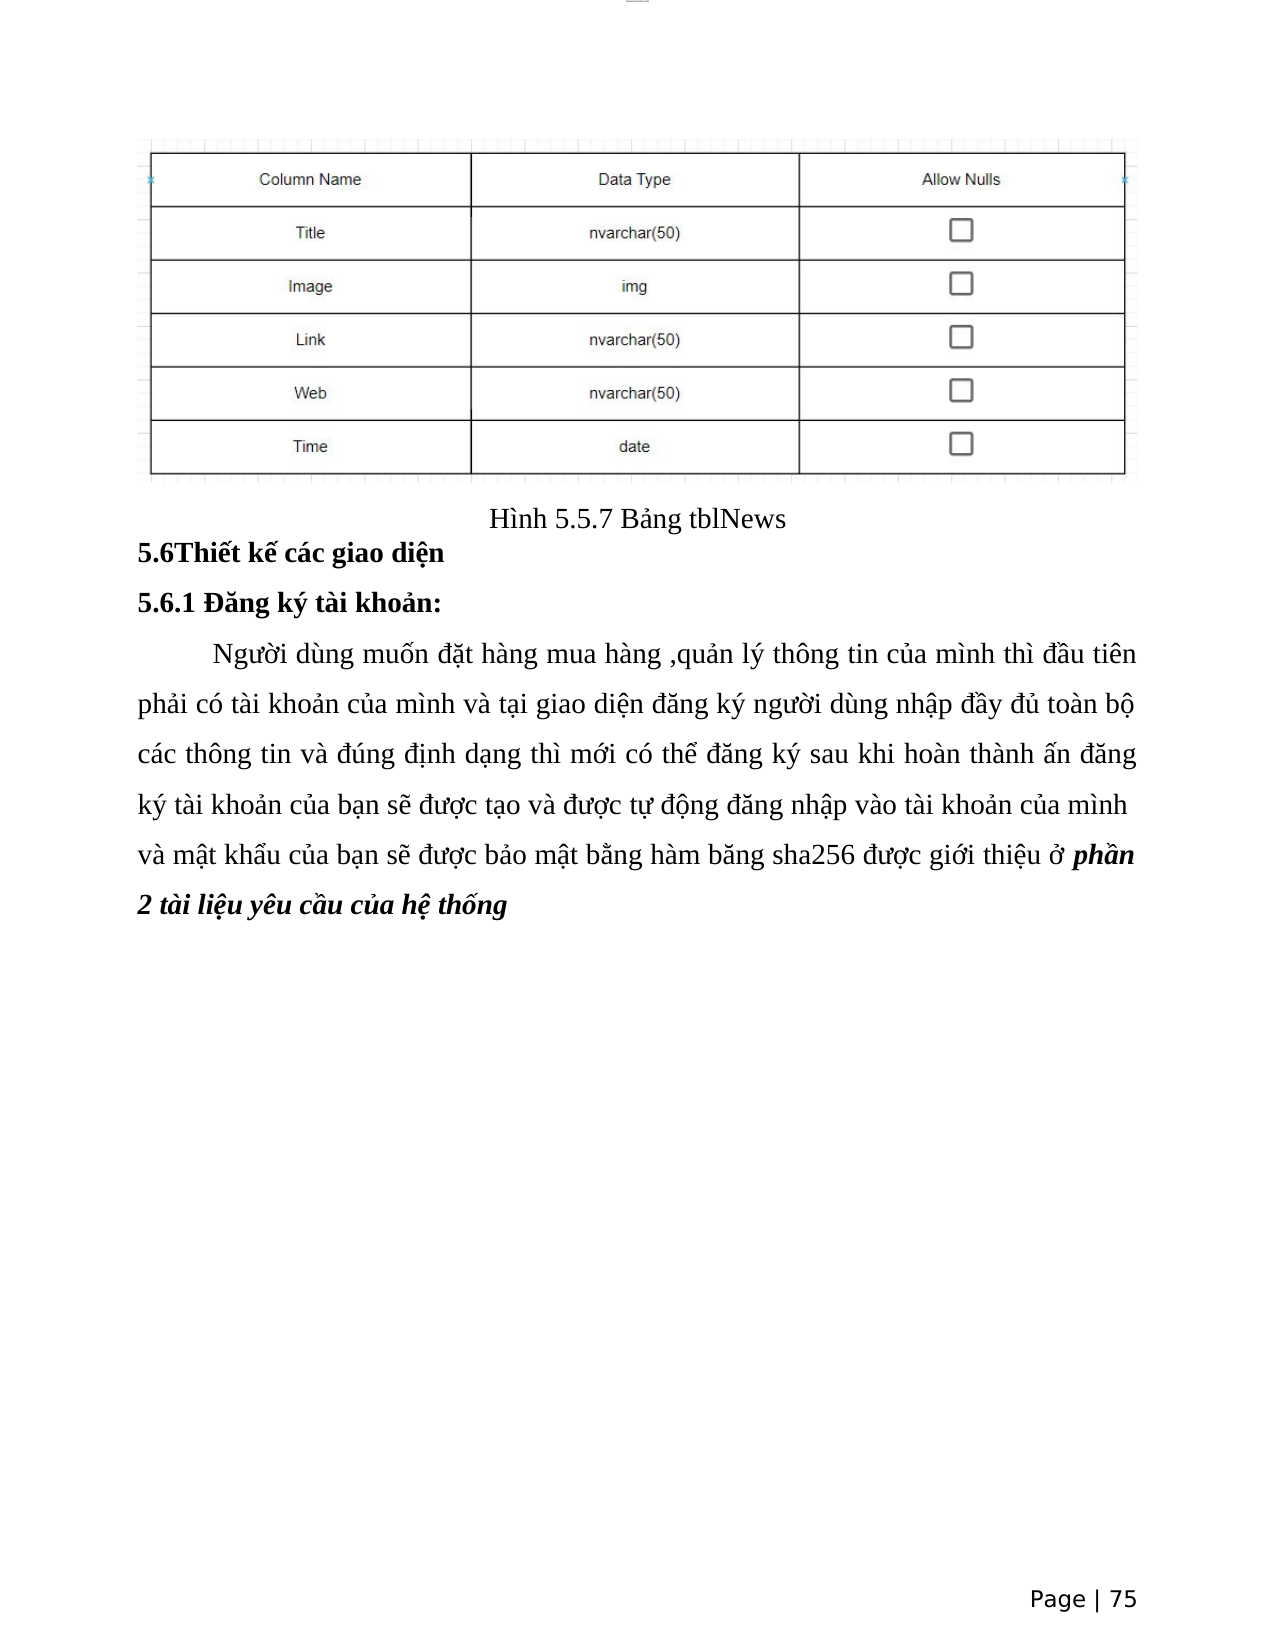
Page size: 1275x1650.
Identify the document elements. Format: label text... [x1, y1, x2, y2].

text Hình 5.5.7 Bảng tblNews [137, 502, 1137, 535]
subtitle 5.6Thiết kế các giao diện [137, 535, 1137, 569]
picture [137, 139, 1138, 483]
subtitle 5.6.1 Đăng ký tài khoản: [137, 586, 1137, 619]
text Người dùng muốn đặt hàng mua hàng ,quản lý thông tin của mình thì đầu tiên phải có tài khoản của mình và tại giao diện đăng ký người dùng nhập đầy đủ toàn bộ các thông tin và đúng định dạng thì mới có thể đăng ký sau khi hoàn thành ấn đăng ký tài khoản của bạn sẽ được tạo và được tự động đăng nhập vào tài khoản của mình và mật khẩu của bạn sẽ được bảo mật bằng hàm băng sha256 được giới thiệu ở phần 2 tài liệu yêu cầu của hệ thống [137, 636, 1137, 921]
